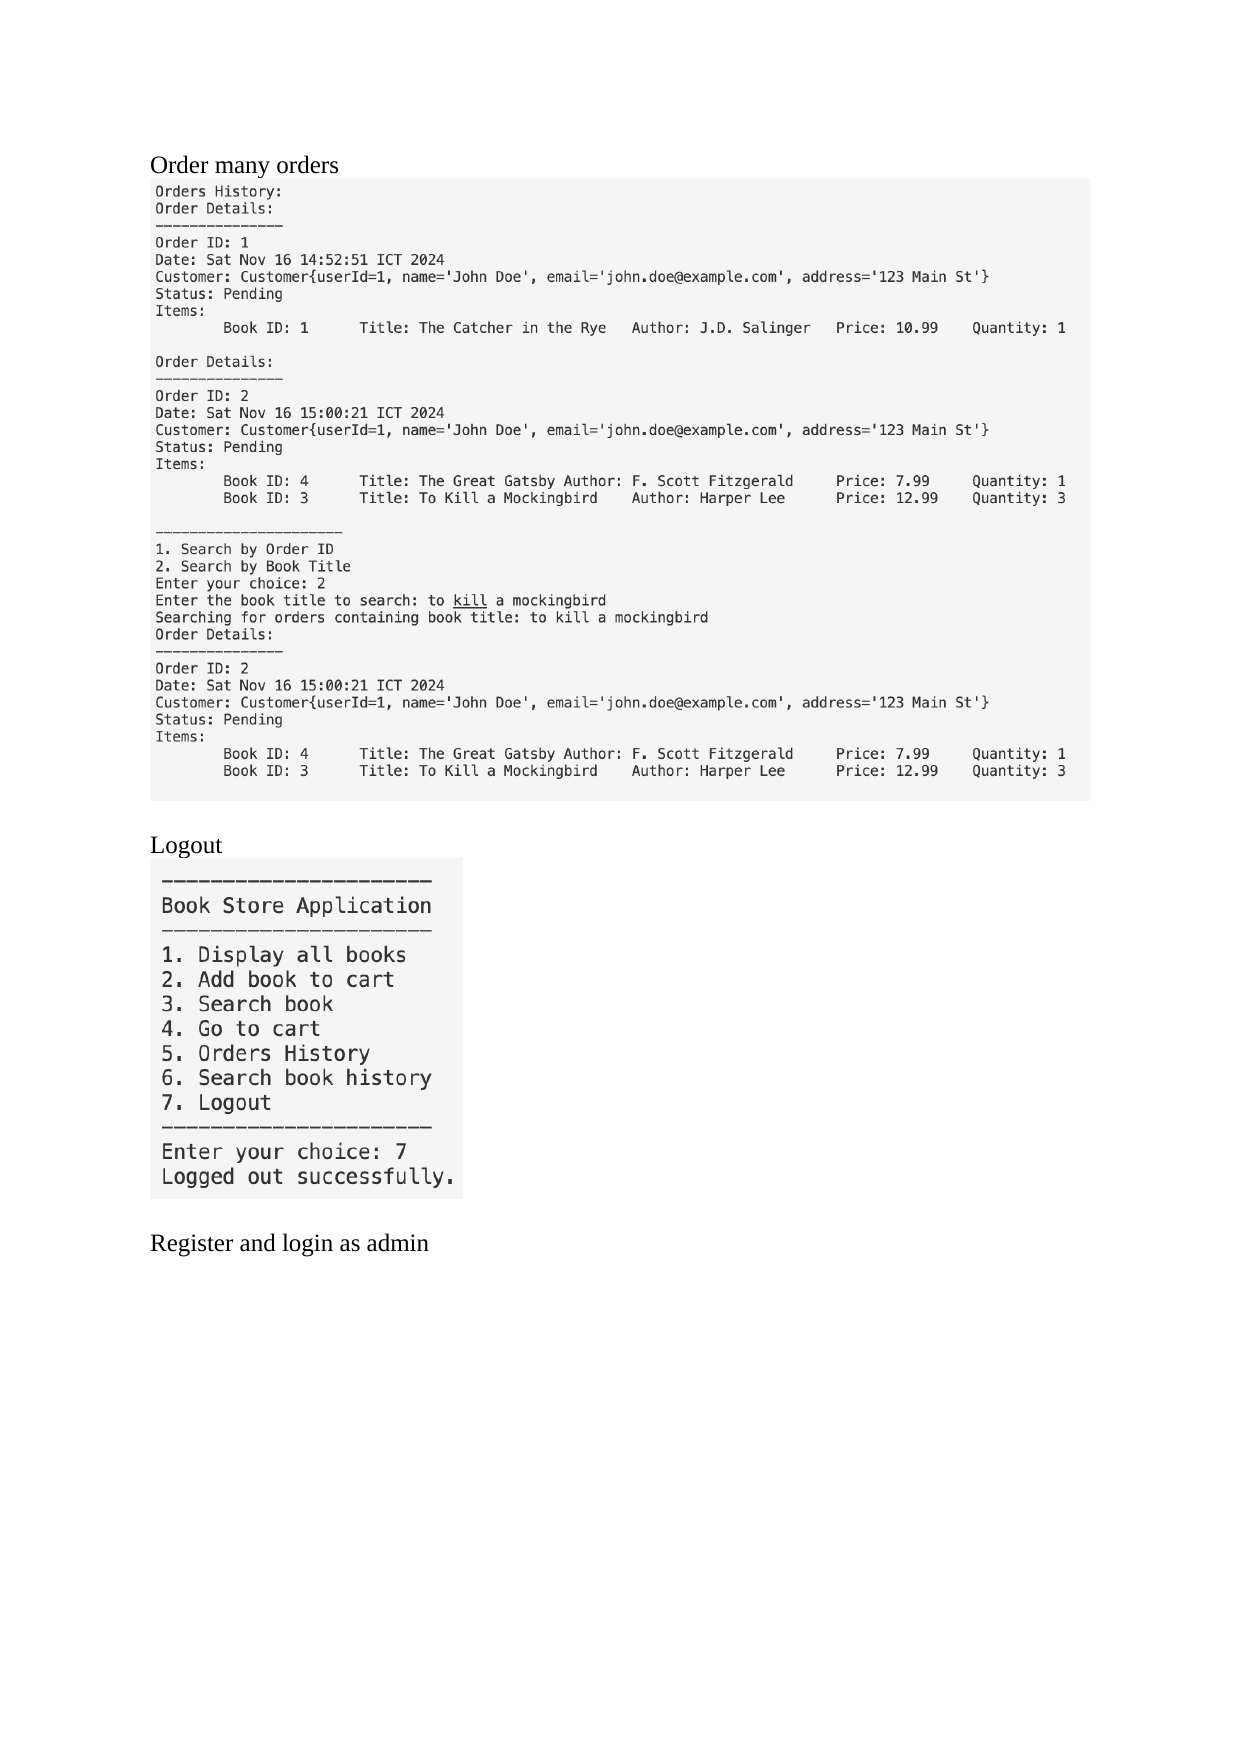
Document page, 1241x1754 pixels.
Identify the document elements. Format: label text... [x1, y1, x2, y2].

text Register and login as admin [150, 1228, 1090, 1256]
picture [150, 858, 463, 1199]
picture [150, 178, 1091, 801]
text Logout [150, 830, 1090, 858]
text Order many orders [150, 150, 1090, 178]
